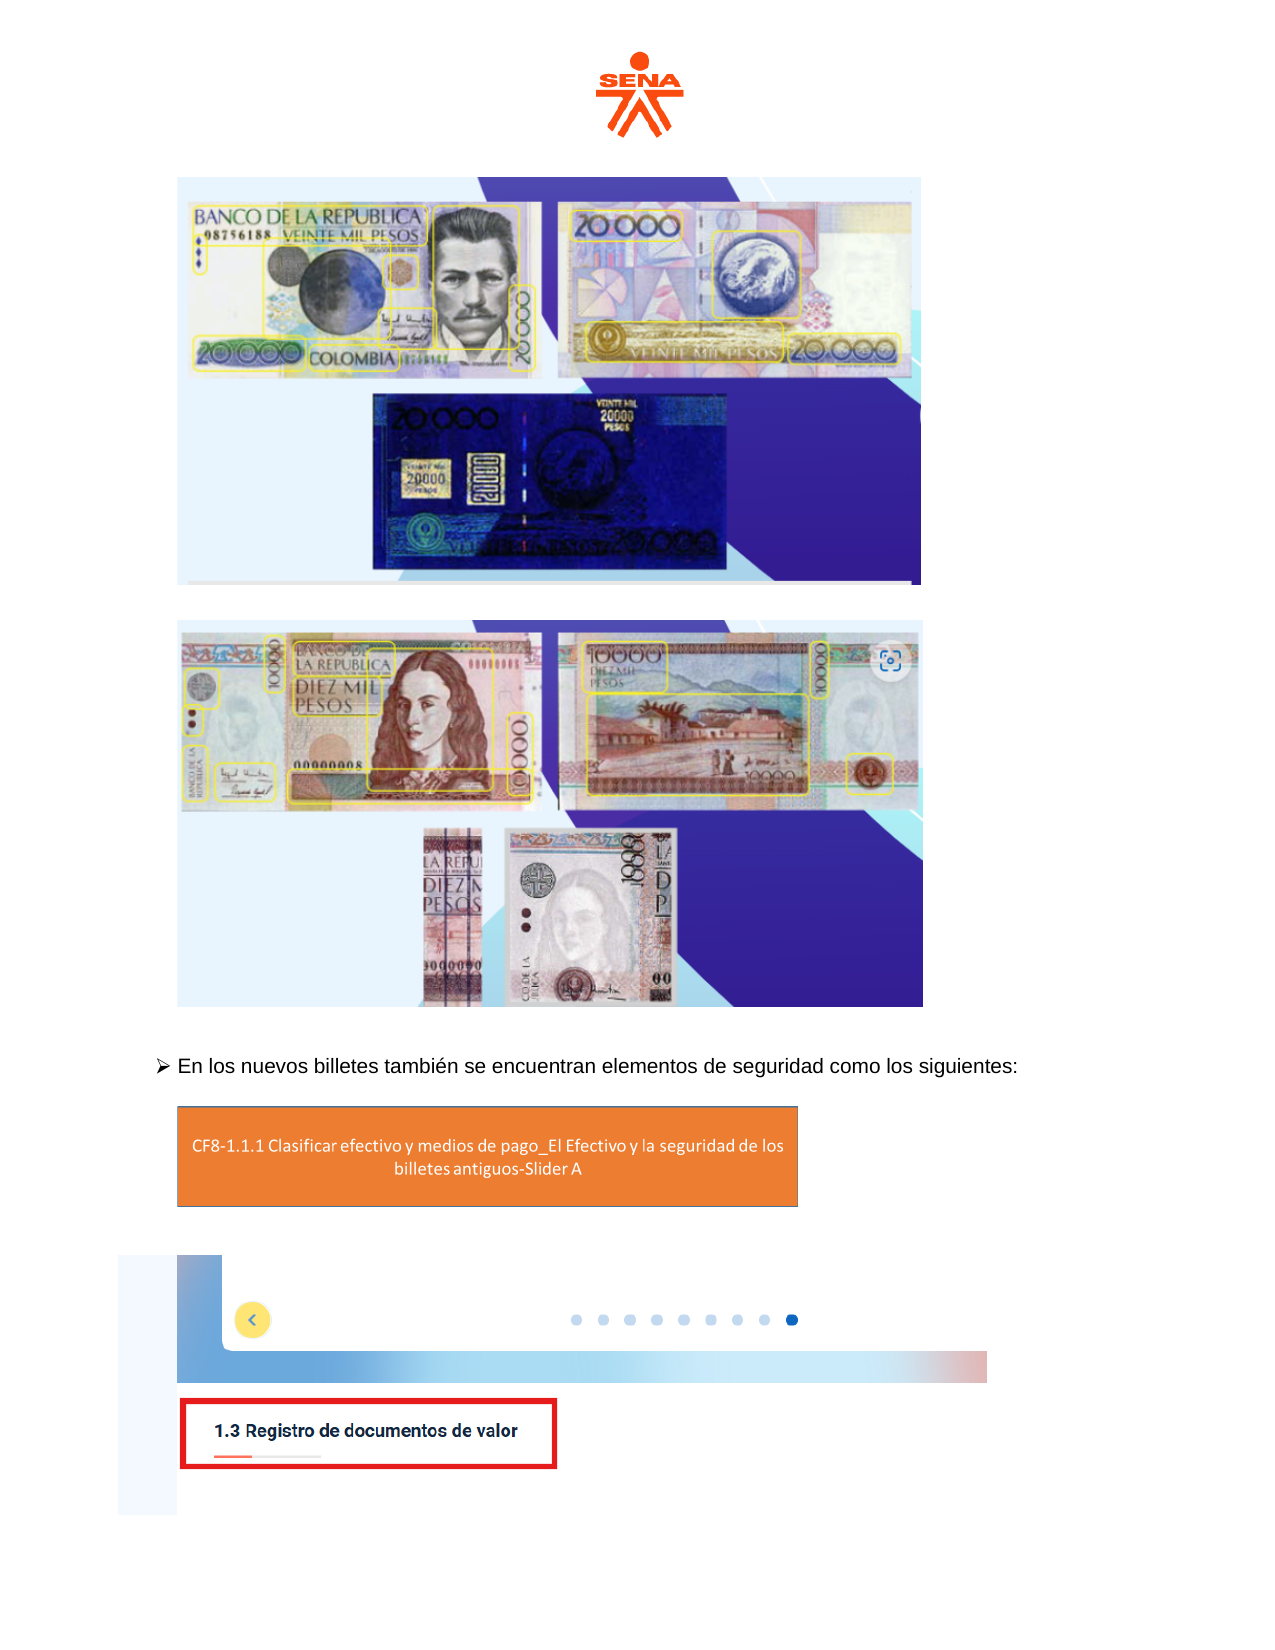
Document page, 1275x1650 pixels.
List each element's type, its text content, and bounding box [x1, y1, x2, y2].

picture [177, 620, 923, 1007]
picture [118, 1255, 987, 1515]
picture [177, 177, 921, 585]
picture [585, 48, 690, 142]
picture [177, 1106, 798, 1207]
list En los nuevos billetes también se encuentran elementos de seguridad como los siguientes: [156, 1043, 1157, 1086]
